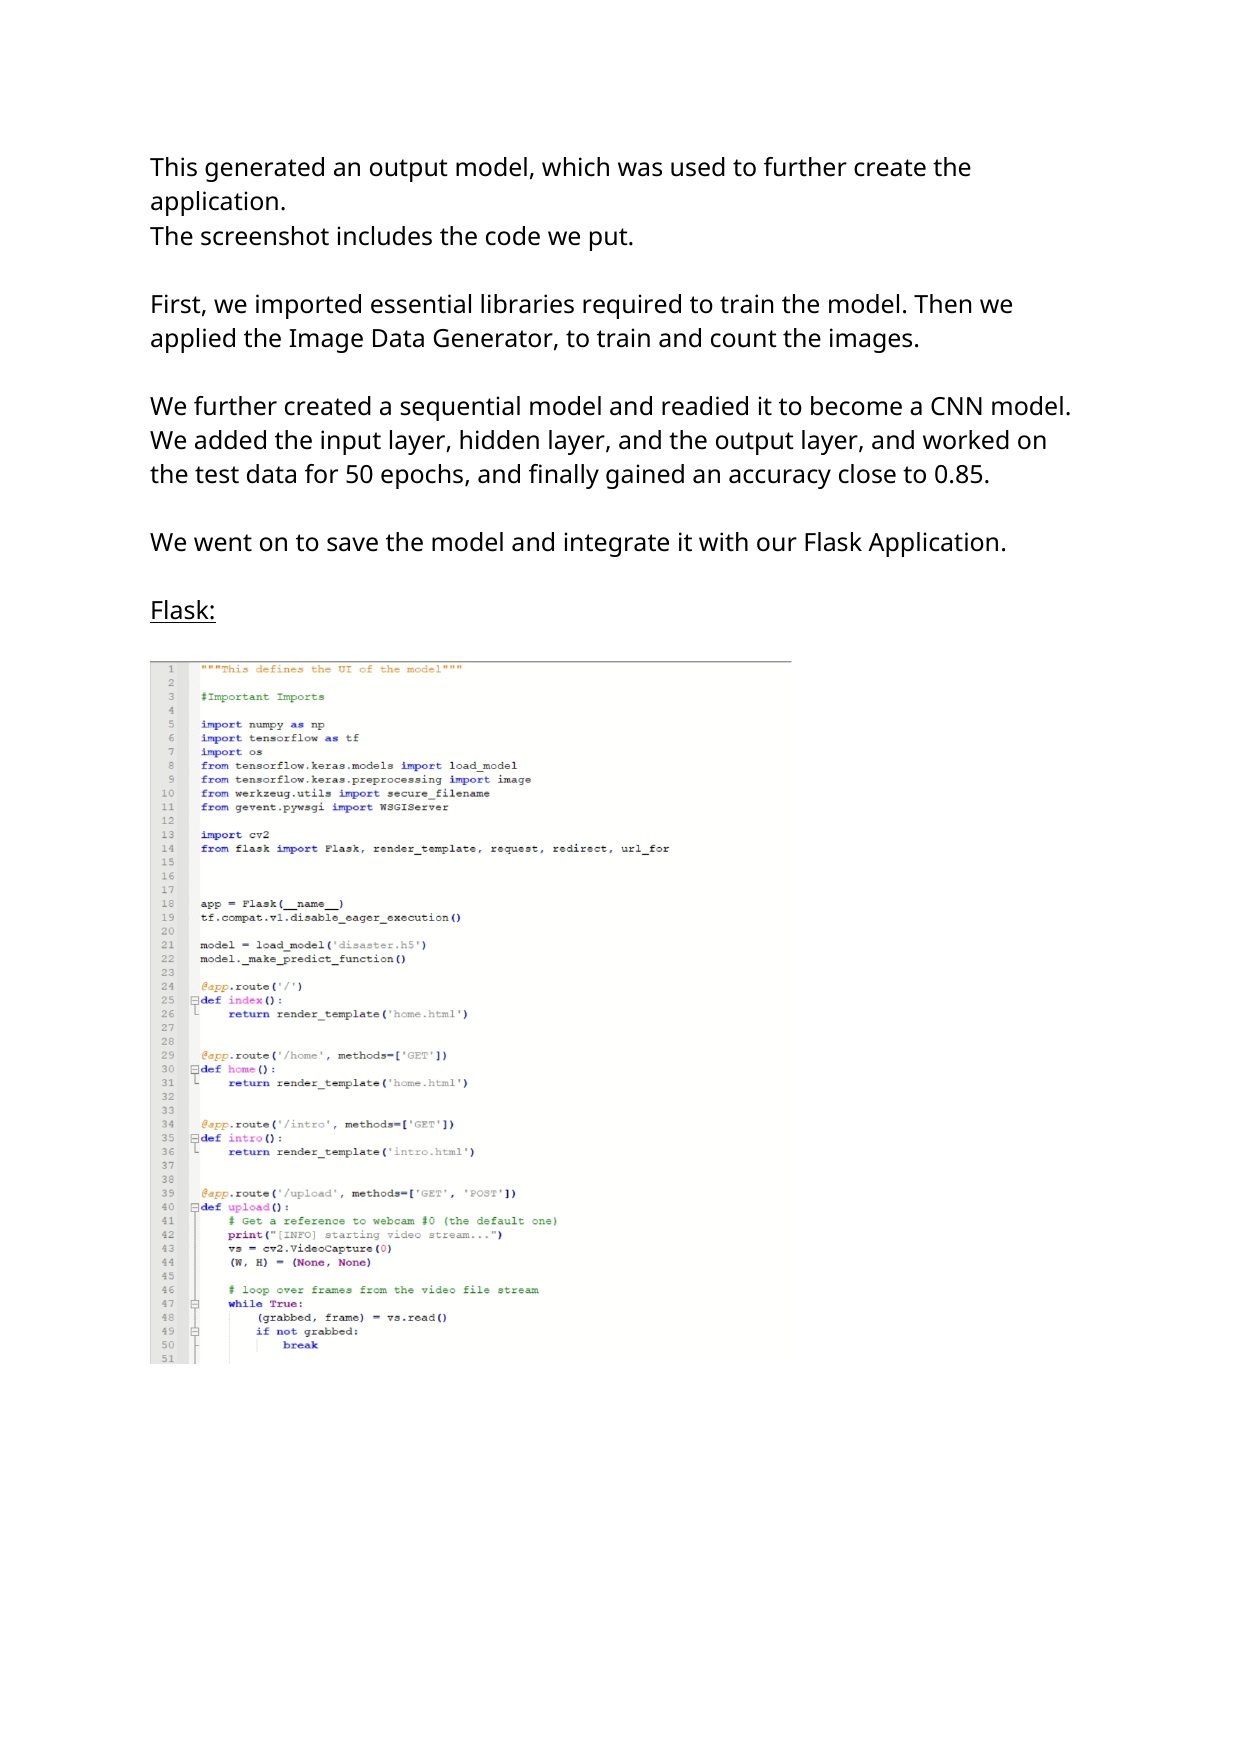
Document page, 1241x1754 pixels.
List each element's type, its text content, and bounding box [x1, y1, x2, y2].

text We further created a sequential model and readied it to become a CNN model. We added the input layer, hidden layer, and the output layer, and worked on the test data for 50 epochs, and finally gained an accuracy close to 0.85. [150, 388, 1090, 491]
text Flask: [150, 593, 1090, 627]
text This generated an output model, which was used to further create the application. [150, 150, 1090, 218]
picture [150, 661, 792, 1364]
text The screenshot includes the code we put. [150, 218, 1090, 252]
text We went on to save the model and integrate it with our Flask Application. [150, 525, 1090, 559]
text First, we imported essential libraries required to train the model. Then we applied the Image Data Generator, to train and count the images. [150, 286, 1090, 354]
